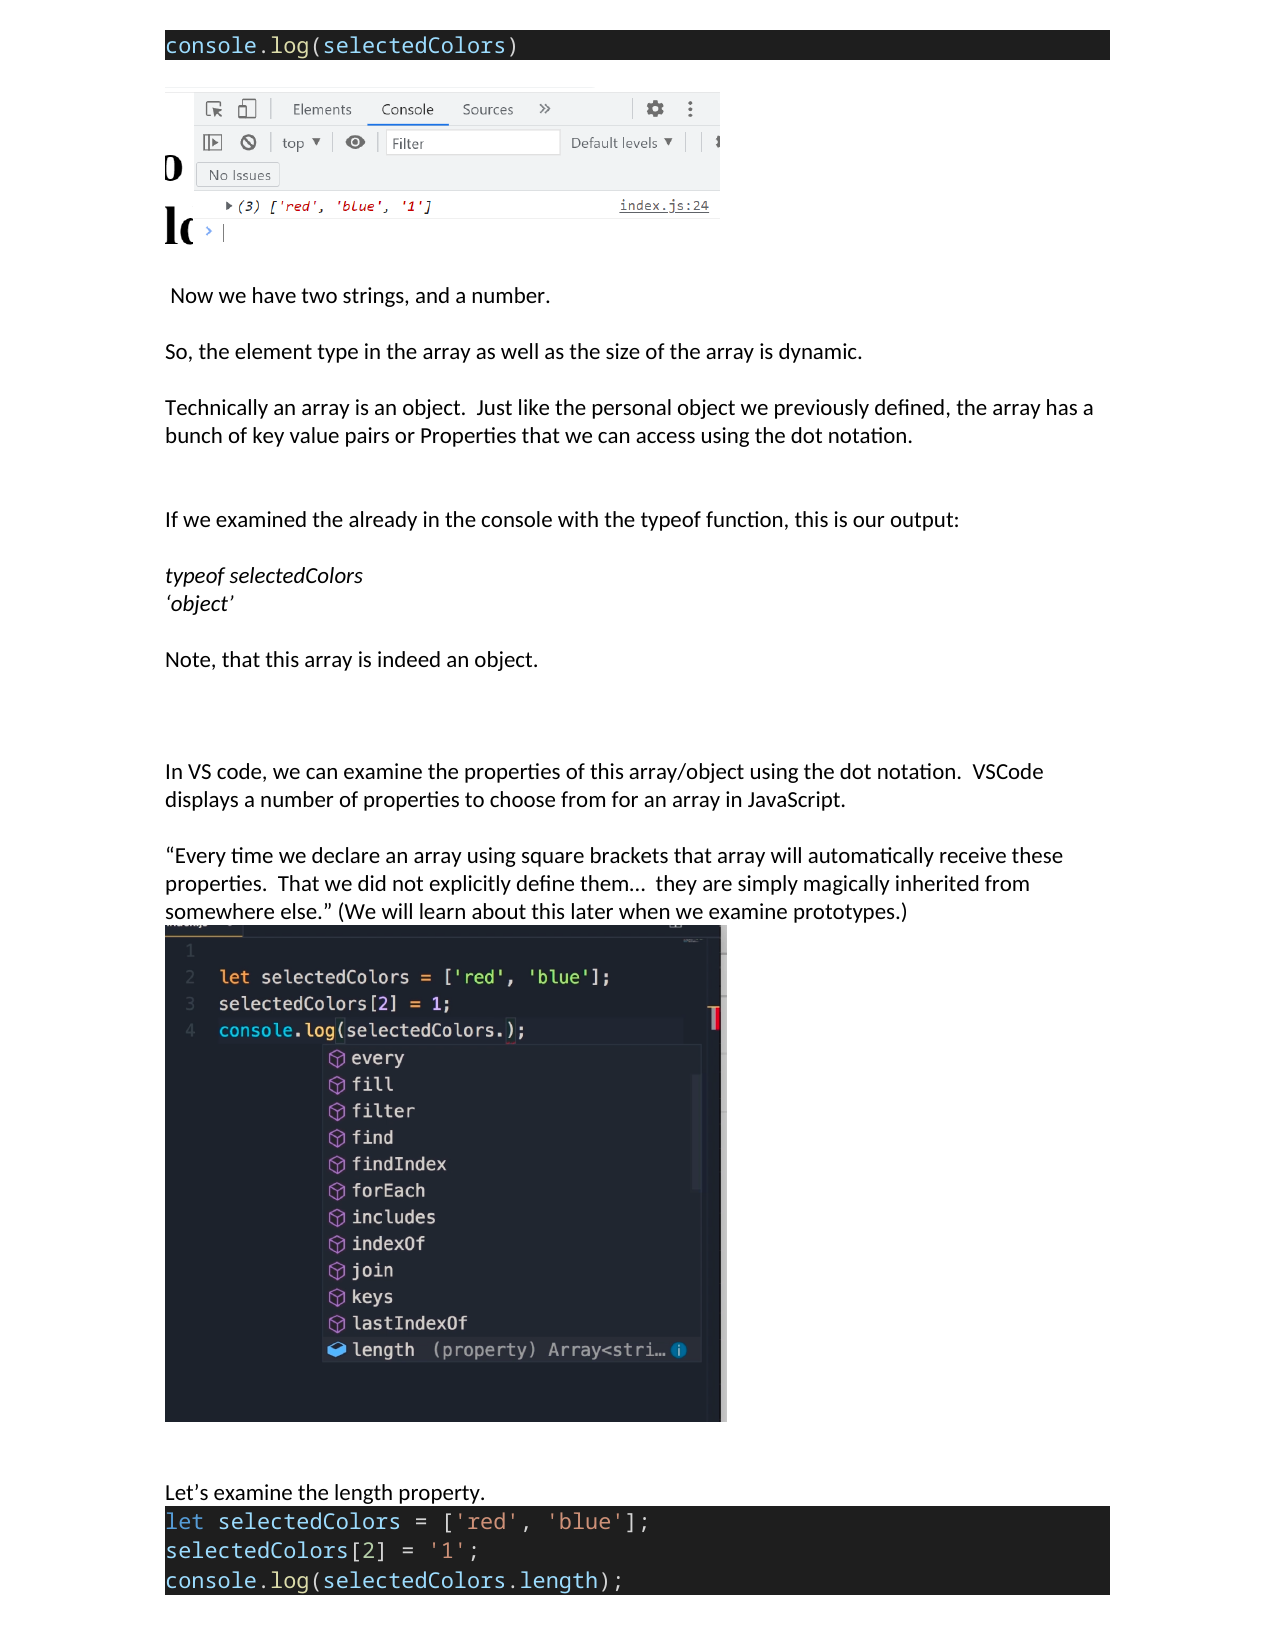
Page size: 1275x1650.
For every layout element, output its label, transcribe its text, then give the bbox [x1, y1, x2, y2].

text Now we have two strings, and a number. [165, 281, 1110, 309]
text ‘object’ [165, 589, 1110, 617]
text “Every time we declare an array using square brackets that array will automatically receive these properties. That we did not explicitly define them… they are simply magically inherited from somewhere else.” (We will learn about this later when we examine prototypes.) [165, 841, 1110, 925]
picture [165, 87, 720, 253]
text In VS code, we can examine the properties of this array/object using the dot notation. VSCode displays a number of properties to choose from for an array in JavaScript. [165, 757, 1110, 813]
text If we examined the already in the console with the typeof function, this is our output: [165, 505, 1110, 533]
text So, the element type in the array as well as the size of the array is dynamic. [165, 337, 1110, 365]
text typeof selectedColors [165, 561, 1110, 589]
picture [165, 925, 727, 1422]
text Let’s examine the length property. [165, 1478, 1110, 1506]
text console.log(selectedColors) [165, 30, 1110, 60]
text Note, that this array is indeed an object. [165, 645, 1110, 673]
text let selectedColors = ['red', 'blue']; [165, 1506, 1110, 1536]
text console.log(selectedColors.length); [165, 1565, 1110, 1595]
text Technically an array is an object. Just like the personal object we previously defined, the array has a bunch of key value pairs or Properties that we can access using the dot notation. [165, 393, 1110, 449]
text selectedColors[2] = '1'; [165, 1536, 1110, 1565]
